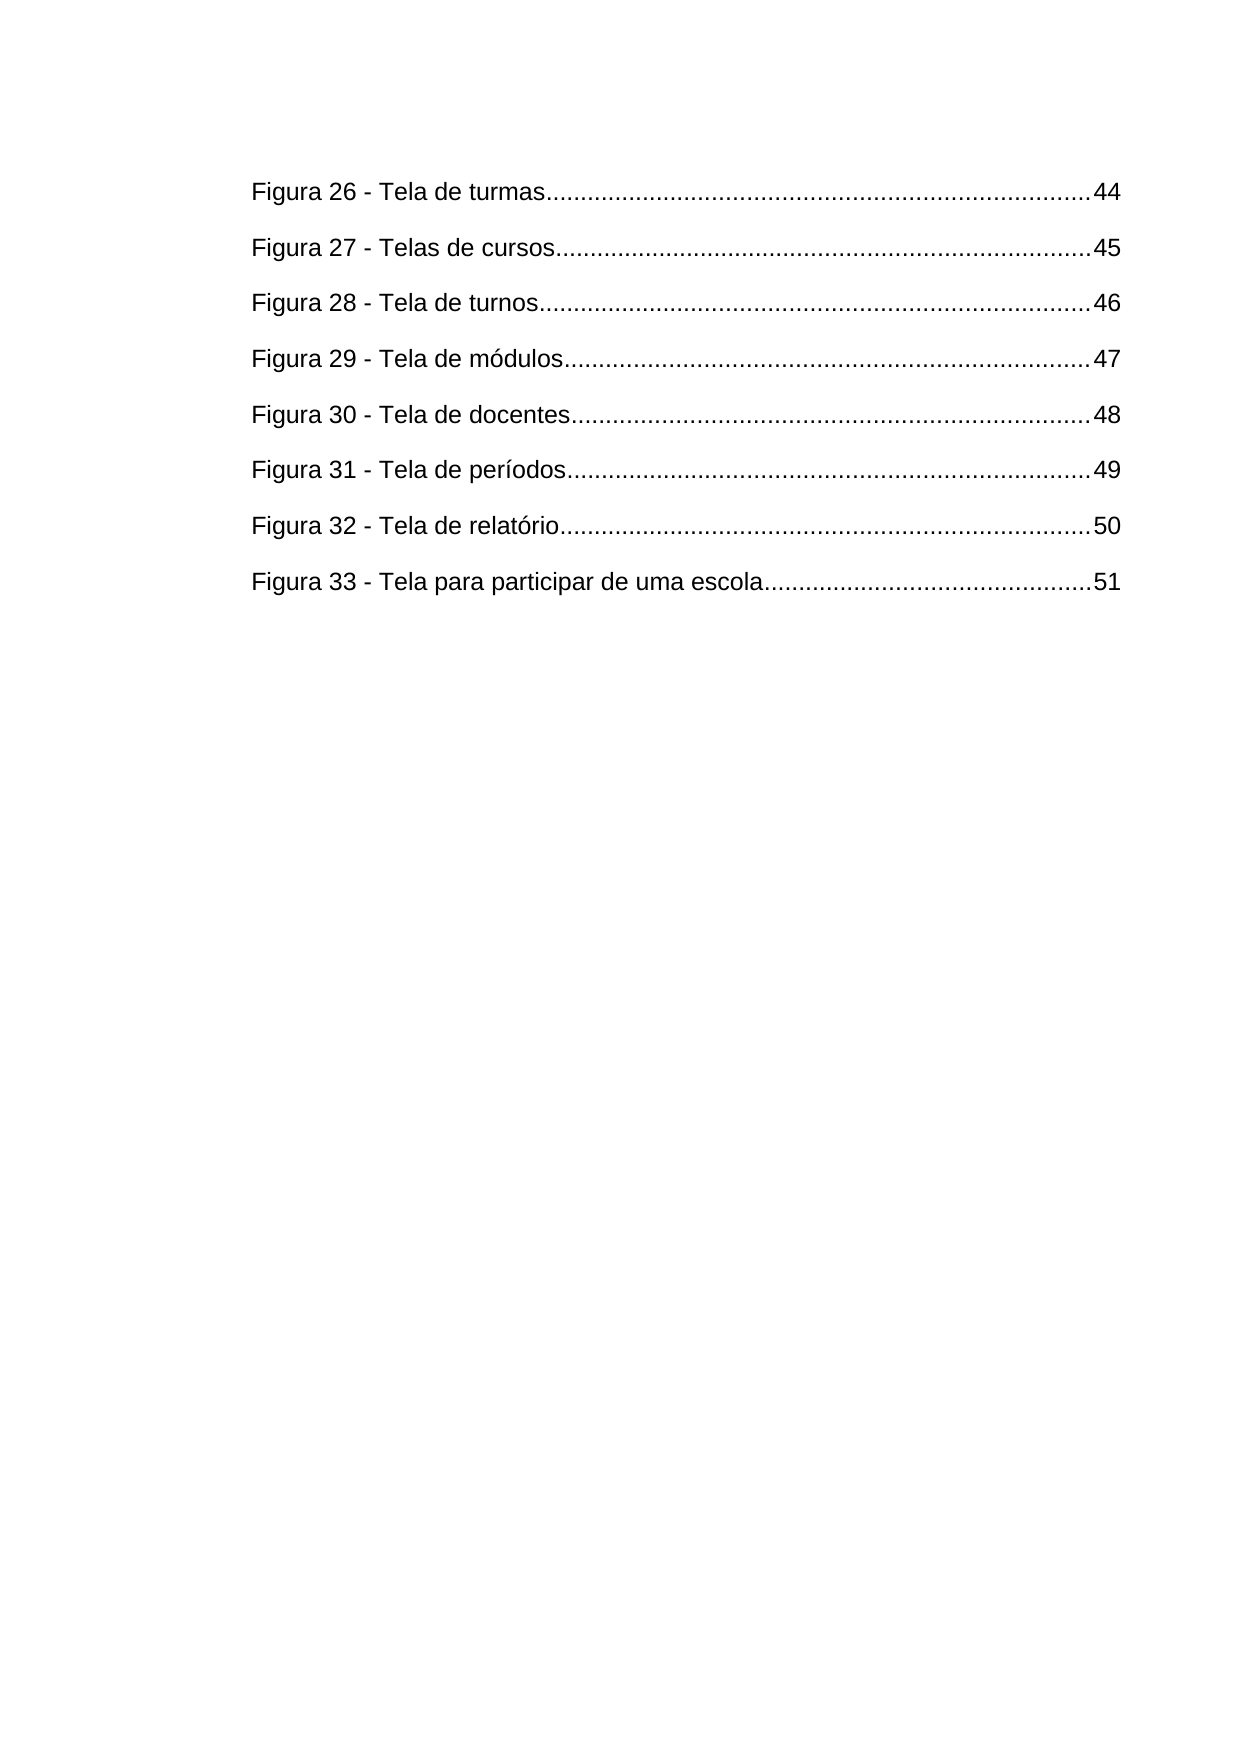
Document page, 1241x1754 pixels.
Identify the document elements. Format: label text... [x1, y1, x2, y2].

text Figura 27 - Telas de cursos 45 [177, 233, 1122, 262]
text Figura 29 - Tela de módulos 47 [177, 344, 1122, 373]
text Figura 33 - Tela para participar de uma escola 51 [177, 567, 1122, 595]
text Figura 26 - Tela de turmas 44 [177, 177, 1122, 206]
text Figura 28 - Tela de turnos 46 [177, 288, 1122, 317]
text Figura 31 - Tela de períodos 49 [177, 455, 1122, 484]
text Figura 32 - Tela de relatório 50 [177, 511, 1122, 540]
text Figura 30 - Tela de docentes 48 [177, 400, 1122, 428]
